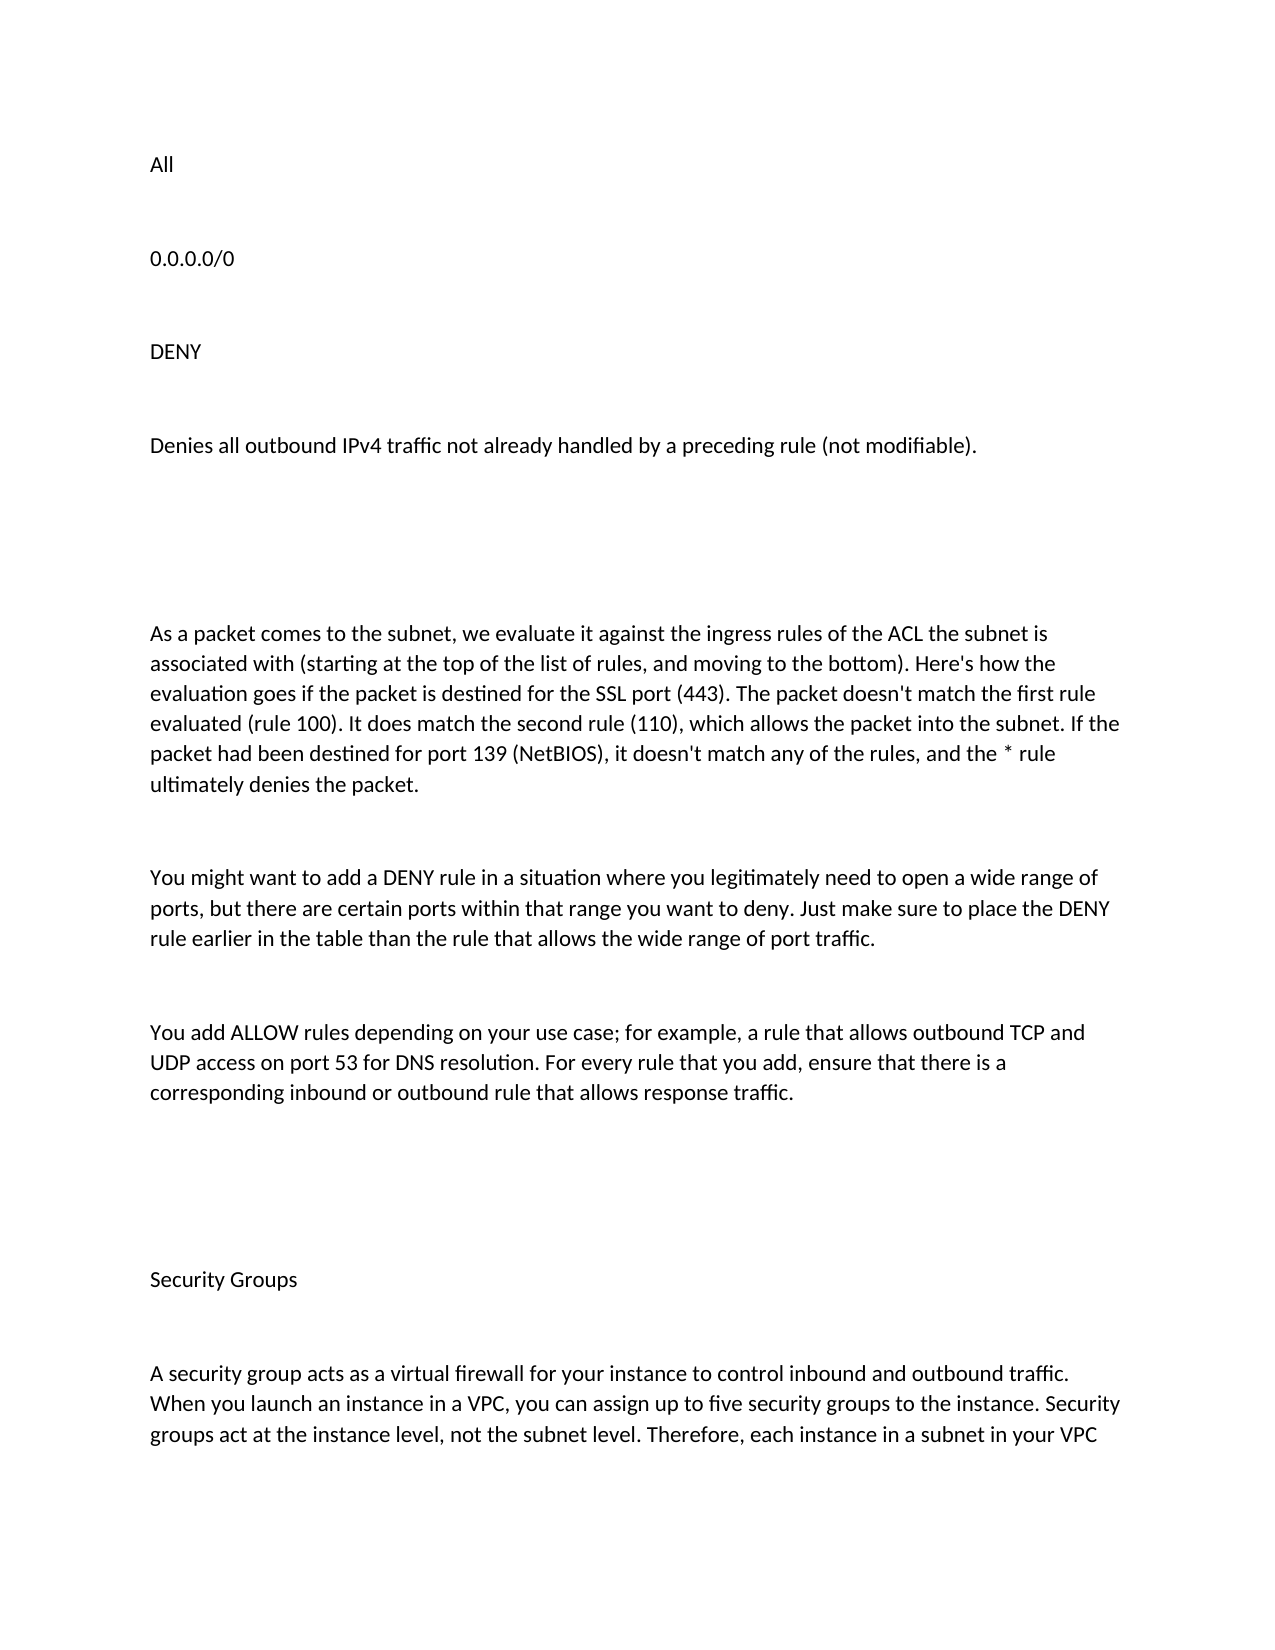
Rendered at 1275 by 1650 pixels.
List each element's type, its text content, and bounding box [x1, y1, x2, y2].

text As a packet comes to the subnet, we evaluate it against the ingress rules of the ACL the subnet is associated with (starting at the top of the list of rules, and moving to the bottom). Here's how the evaluation goes if the packet is destined for the SSL port (443). The packet doesn't match the first rule evaluated (rule 100). It does match the second rule (110), which allows the packet into the subnet. If the packet had been destined for port 139 (NetBIOS), it doesn't match any of the rules, and the * rule ultimately denies the packet. [150, 619, 1125, 798]
text You might want to add a DENY rule in a situation where you legitimately need to open a wide range of ports, but there are certain ports within that range you want to deny. Just make sure to place the DENY rule earlier in the table than the rule that allows the wide range of port traffic. [150, 863, 1125, 952]
text 0.0.0.0/0 [150, 244, 1125, 272]
text Denies all outbound IPv4 traffic not already handled by a preceding rule (not modifiable). [150, 431, 1125, 459]
text All [150, 150, 1125, 178]
text Security Groups [150, 1266, 1125, 1294]
text You add ALLOW rules depending on your use case; for example, a rule that allows outbound TCP and UDP access on port 53 for DNS resolution. For every rule that you add, ensure that there is a corresponding inbound or outbound rule that allows response traffic. [150, 1018, 1125, 1106]
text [150, 1359, 1125, 1448]
text DENY [150, 337, 1125, 366]
